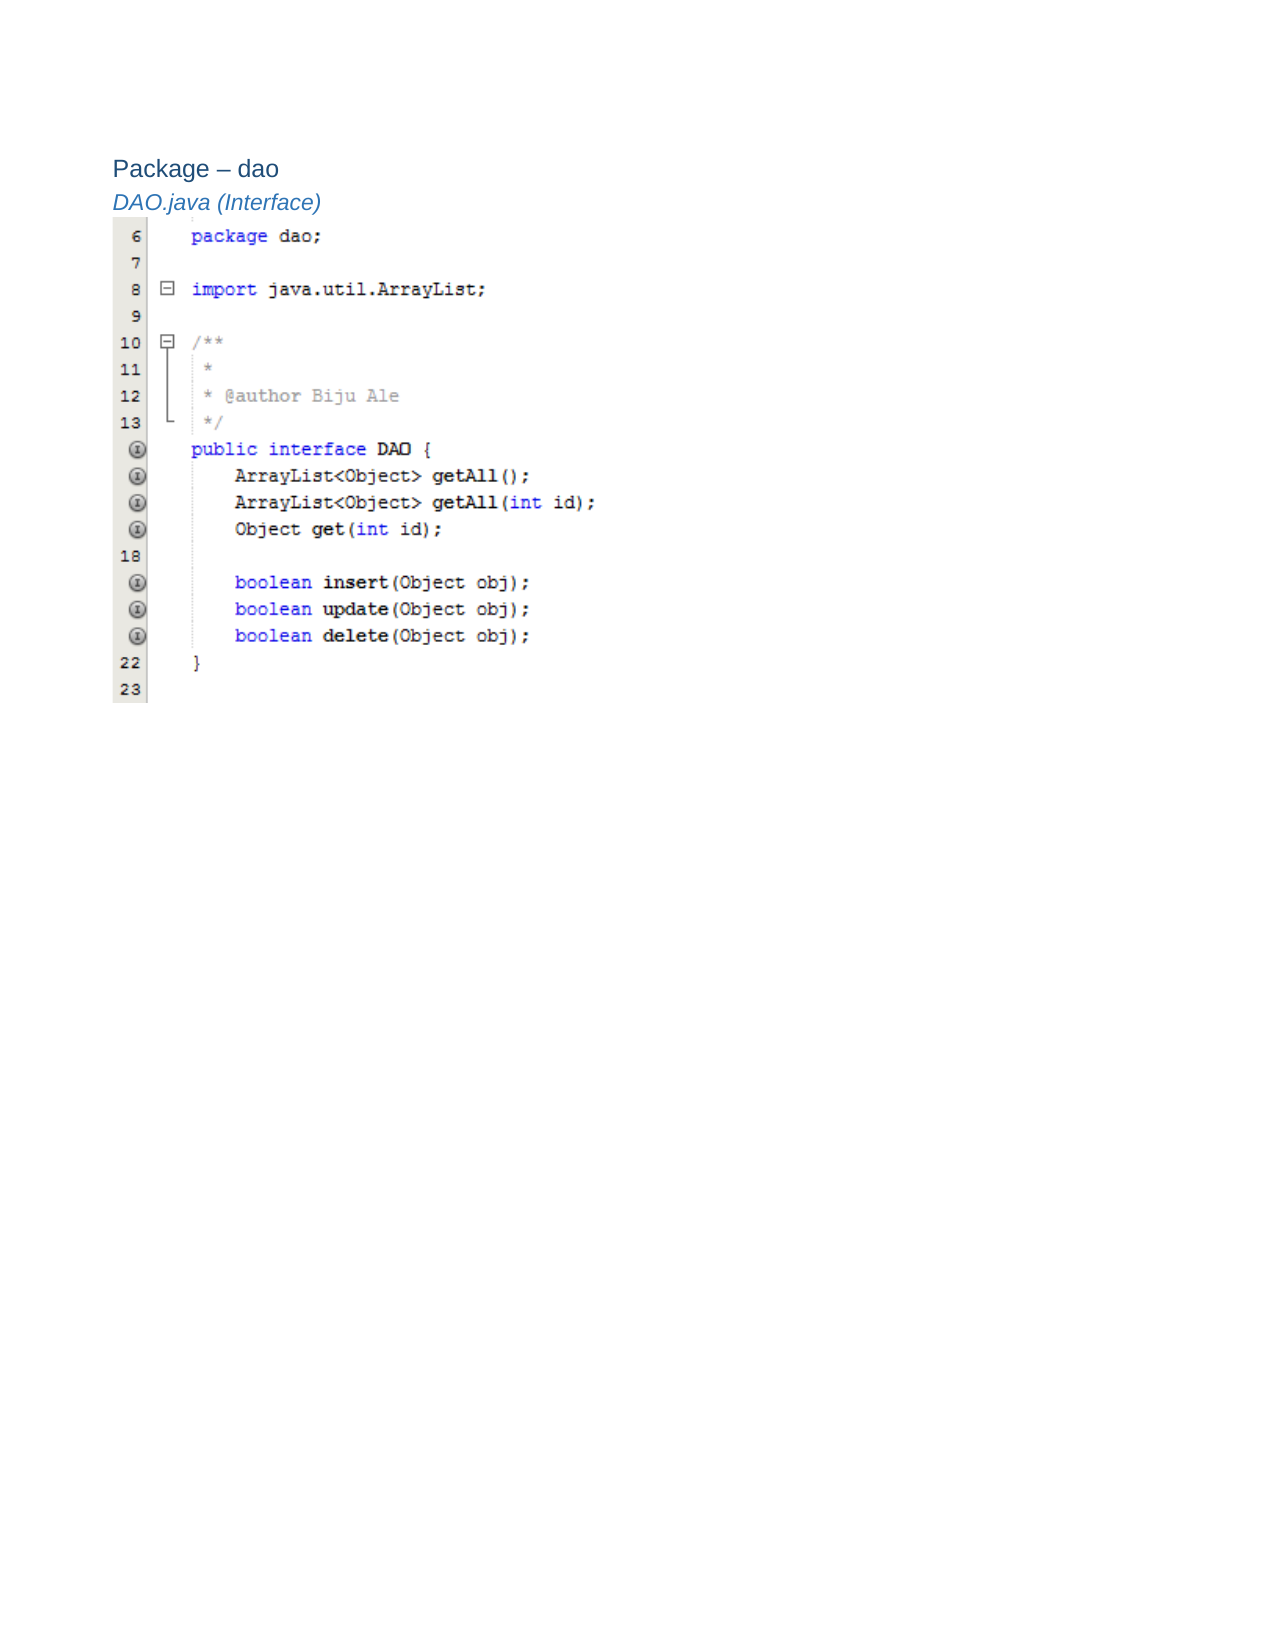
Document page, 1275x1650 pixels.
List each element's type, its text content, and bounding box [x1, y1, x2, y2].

subtitle Package – dao [112, 154, 1162, 183]
picture [112, 217, 807, 703]
subtitle DAO.java (Interface) [112, 189, 1162, 216]
